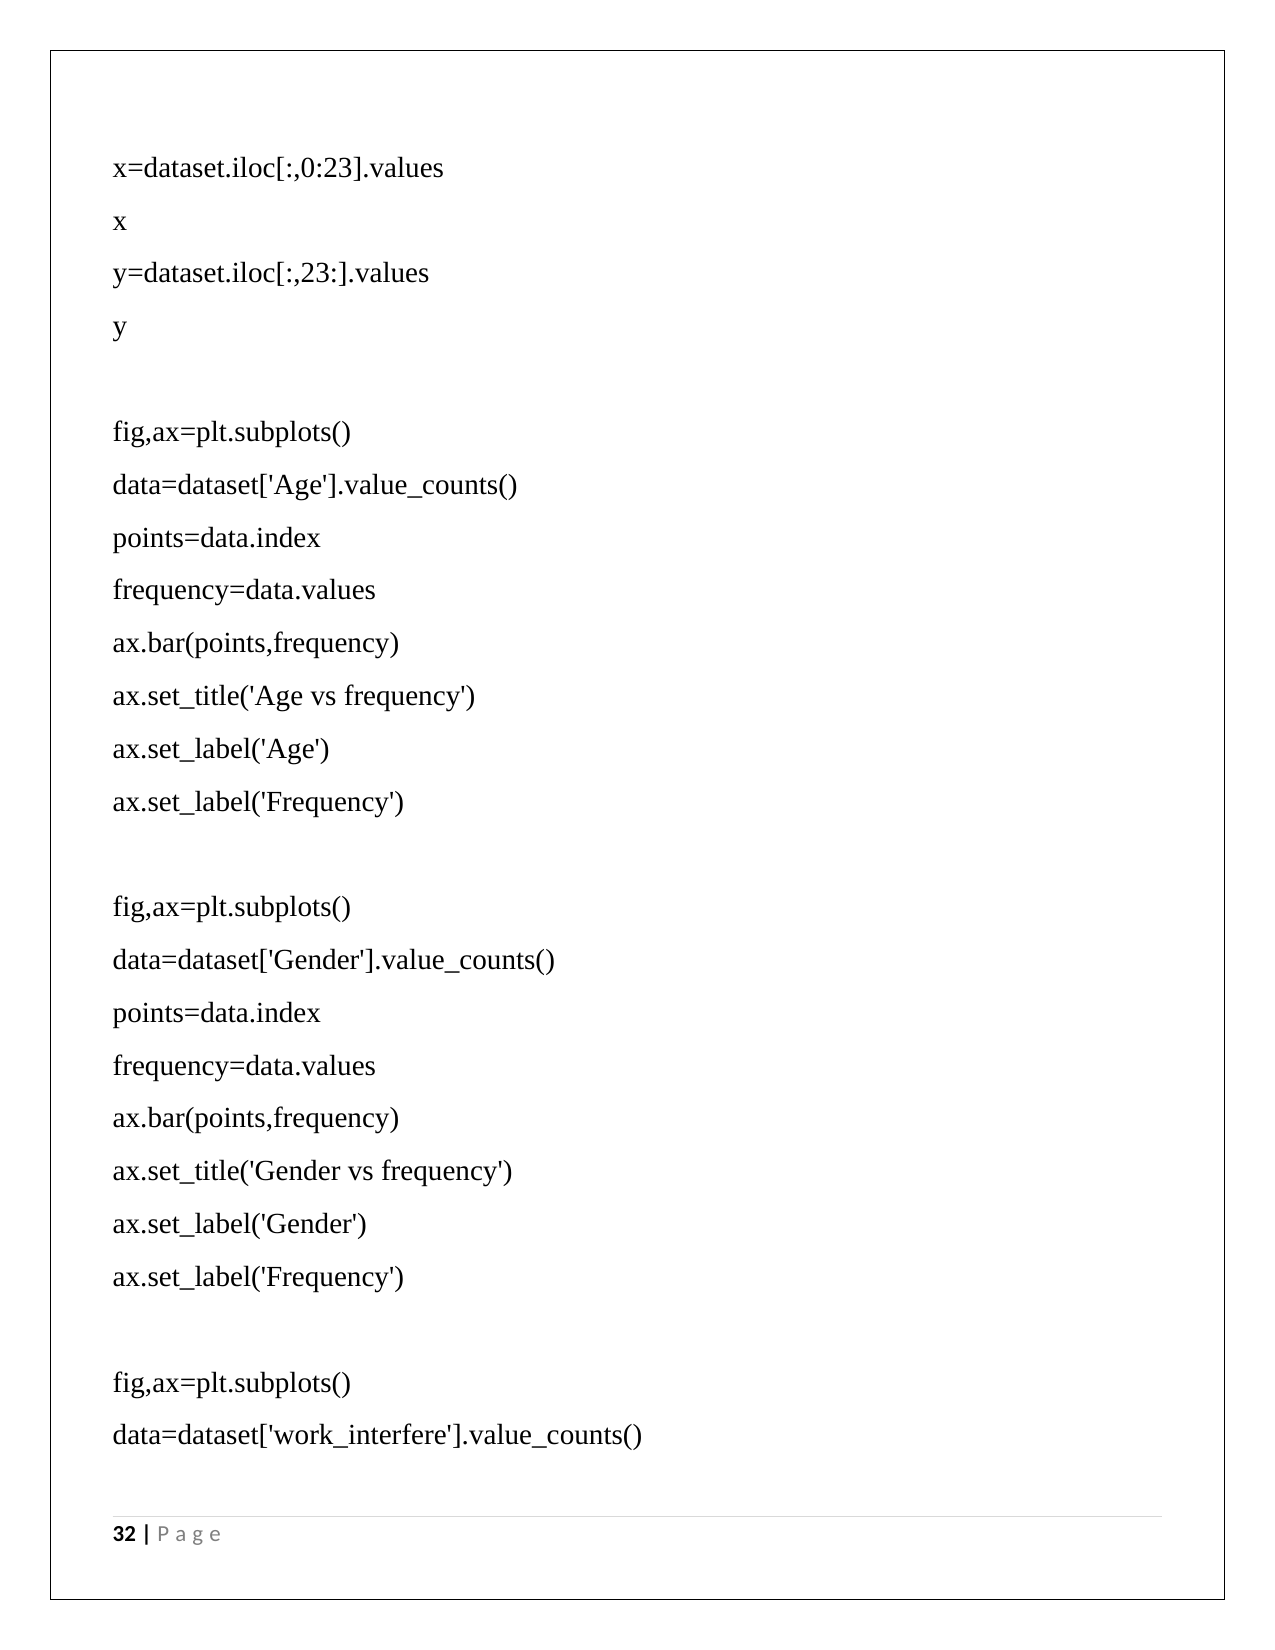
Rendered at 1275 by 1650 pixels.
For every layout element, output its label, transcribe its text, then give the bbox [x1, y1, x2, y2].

text fig,ax=plt.subplots() [112, 889, 1162, 923]
text points=data.index [112, 520, 1162, 553]
text data=dataset['Gender'].value_counts() [112, 942, 1162, 976]
text ax.set_label('Age') [112, 731, 1162, 764]
text ax.set_label('Frequency') [112, 1259, 1162, 1293]
text data=dataset['Age'].value_counts() [112, 467, 1162, 500]
text fig,ax=plt.subplots() [112, 414, 1162, 448]
text ax.bar(points,frequency) [112, 1101, 1162, 1134]
text y [112, 308, 1162, 342]
text x [112, 203, 1162, 236]
text frequency=data.values [112, 572, 1162, 606]
text data=dataset['work_interfere'].value_counts() [112, 1417, 1162, 1451]
text fig,ax=plt.subplots() [112, 1365, 1162, 1398]
text frequency=data.values [112, 1048, 1162, 1081]
text points=data.index [112, 995, 1162, 1028]
text x=dataset.iloc[:,0:23].values [112, 150, 1162, 183]
text ax.set_label('Frequency') [112, 784, 1162, 817]
text ax.set_title('Gender vs frequency') [112, 1153, 1162, 1187]
text ax.set_label('Gender') [112, 1206, 1162, 1240]
text y=dataset.iloc[:,23:].values [112, 256, 1162, 289]
text ax.set_title('Age vs frequency') [112, 678, 1162, 712]
text ax.bar(points,frequency) [112, 625, 1162, 659]
